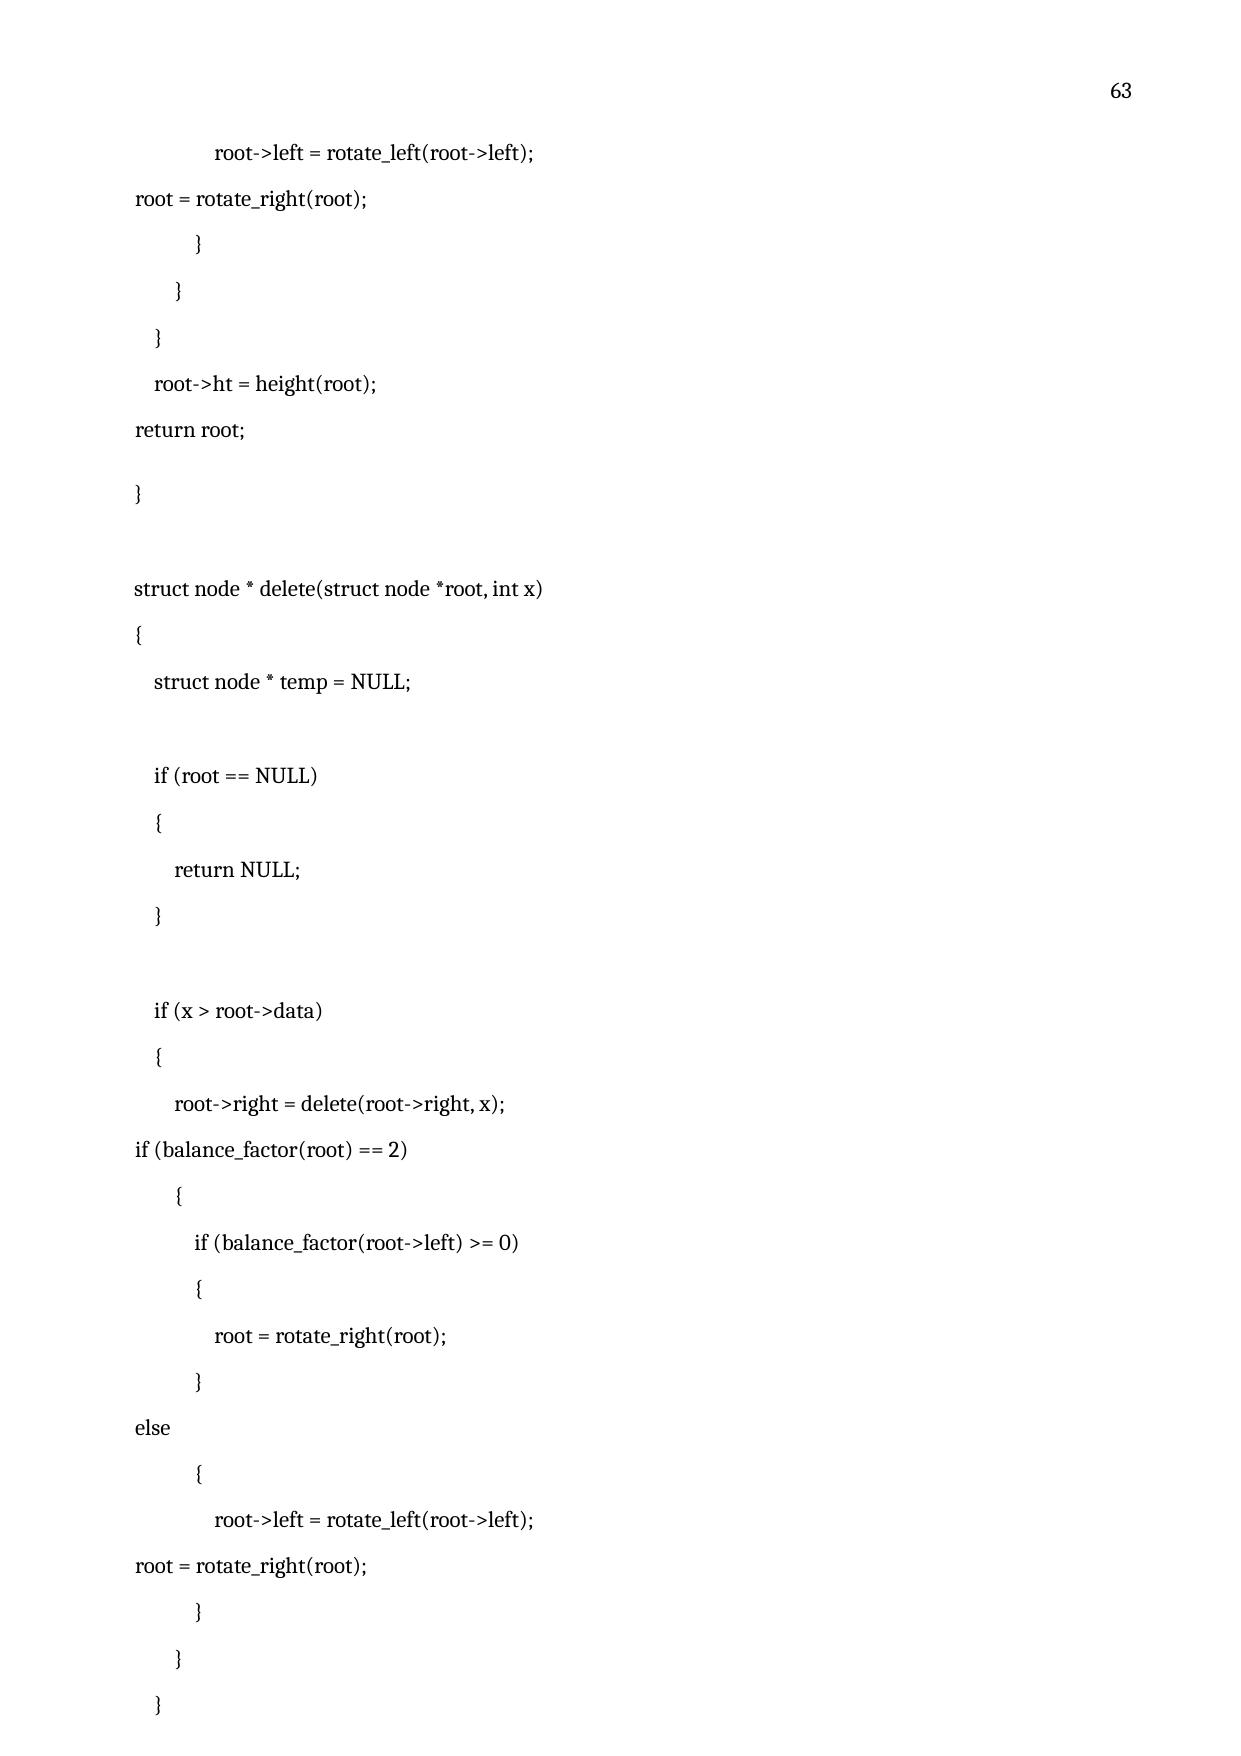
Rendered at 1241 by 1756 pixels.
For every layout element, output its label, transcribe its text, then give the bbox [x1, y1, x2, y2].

text if (x > root->data) [134, 998, 595, 1024]
text } [134, 481, 595, 507]
text root = rotate_right(root); [134, 1322, 595, 1349]
text root->right = delete(root->right, x); if (balance_factor(root) == 2) [134, 1091, 550, 1163]
text root->ht = height(root); return root; [134, 371, 466, 443]
text struct node * temp = NULL; [134, 668, 595, 695]
text { [134, 810, 595, 836]
text } [134, 1646, 595, 1672]
text } [134, 278, 595, 304]
text { [134, 1461, 595, 1487]
text { [134, 1044, 595, 1071]
text root->left = rotate_left(root->left); root = rotate_right(root); [134, 139, 595, 212]
text struct node * delete(struct node *root, int x) [134, 575, 595, 602]
text { [134, 1276, 595, 1302]
text if (root == NULL) [134, 763, 595, 789]
text } [134, 1599, 595, 1625]
text { [134, 1183, 595, 1209]
text { [134, 622, 595, 648]
text } [134, 324, 595, 351]
text return NULL; [134, 856, 595, 883]
text if (balance_factor(root->left) >= 0) [134, 1229, 595, 1256]
text } [134, 903, 595, 929]
text } [134, 231, 595, 258]
text root->left = rotate_left(root->left); root = rotate_right(root); [134, 1507, 595, 1579]
text } else [134, 1369, 258, 1441]
text } [134, 1692, 595, 1718]
